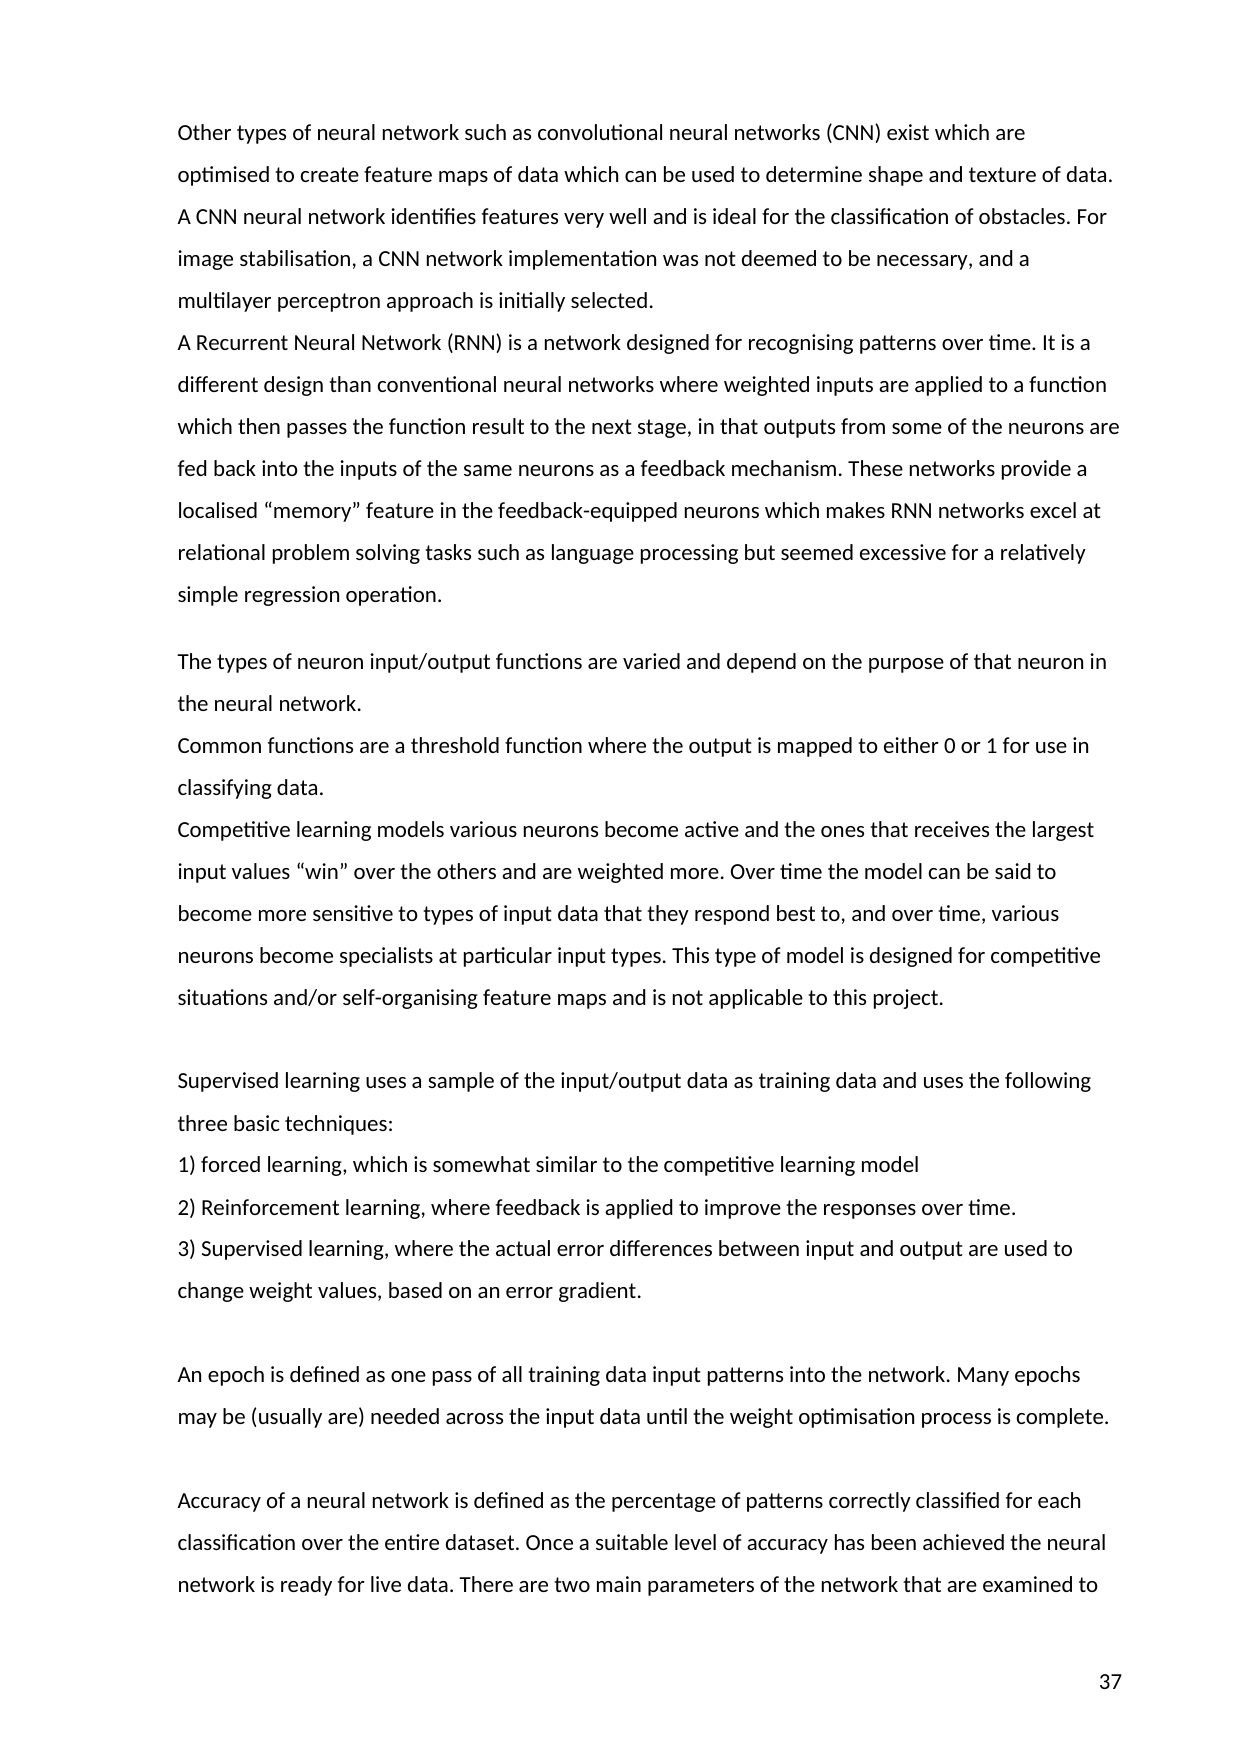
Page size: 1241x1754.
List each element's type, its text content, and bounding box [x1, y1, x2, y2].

text Other types of neural network such as convolutional neural networks (CNN) exist which are optimised to create feature maps of data which can be used to determine shape and texture of data. A CNN neural network identifies features very well and is ideal for the classification of obstacles. For image stabilisation, a CNN network implementation was not deemed to be necessary, and a multilayer perceptron approach is initially selected. A Recurrent Neural Network (RNN) is a network designed for recognising patterns over time. It is a different design than conventional neural networks where weighted inputs are applied to a function which then passes the function result to the next stage, in that outputs from some of the neurons are fed back into the inputs of the same neurons as a feedback mechanism. These networks provide a localised “memory” feature in the feedback-equipped neurons which makes RNN networks excel at relational problem solving tasks such as language processing but seemed excessive for a relatively simple regression operation. [177, 118, 1122, 608]
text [177, 647, 1122, 1598]
